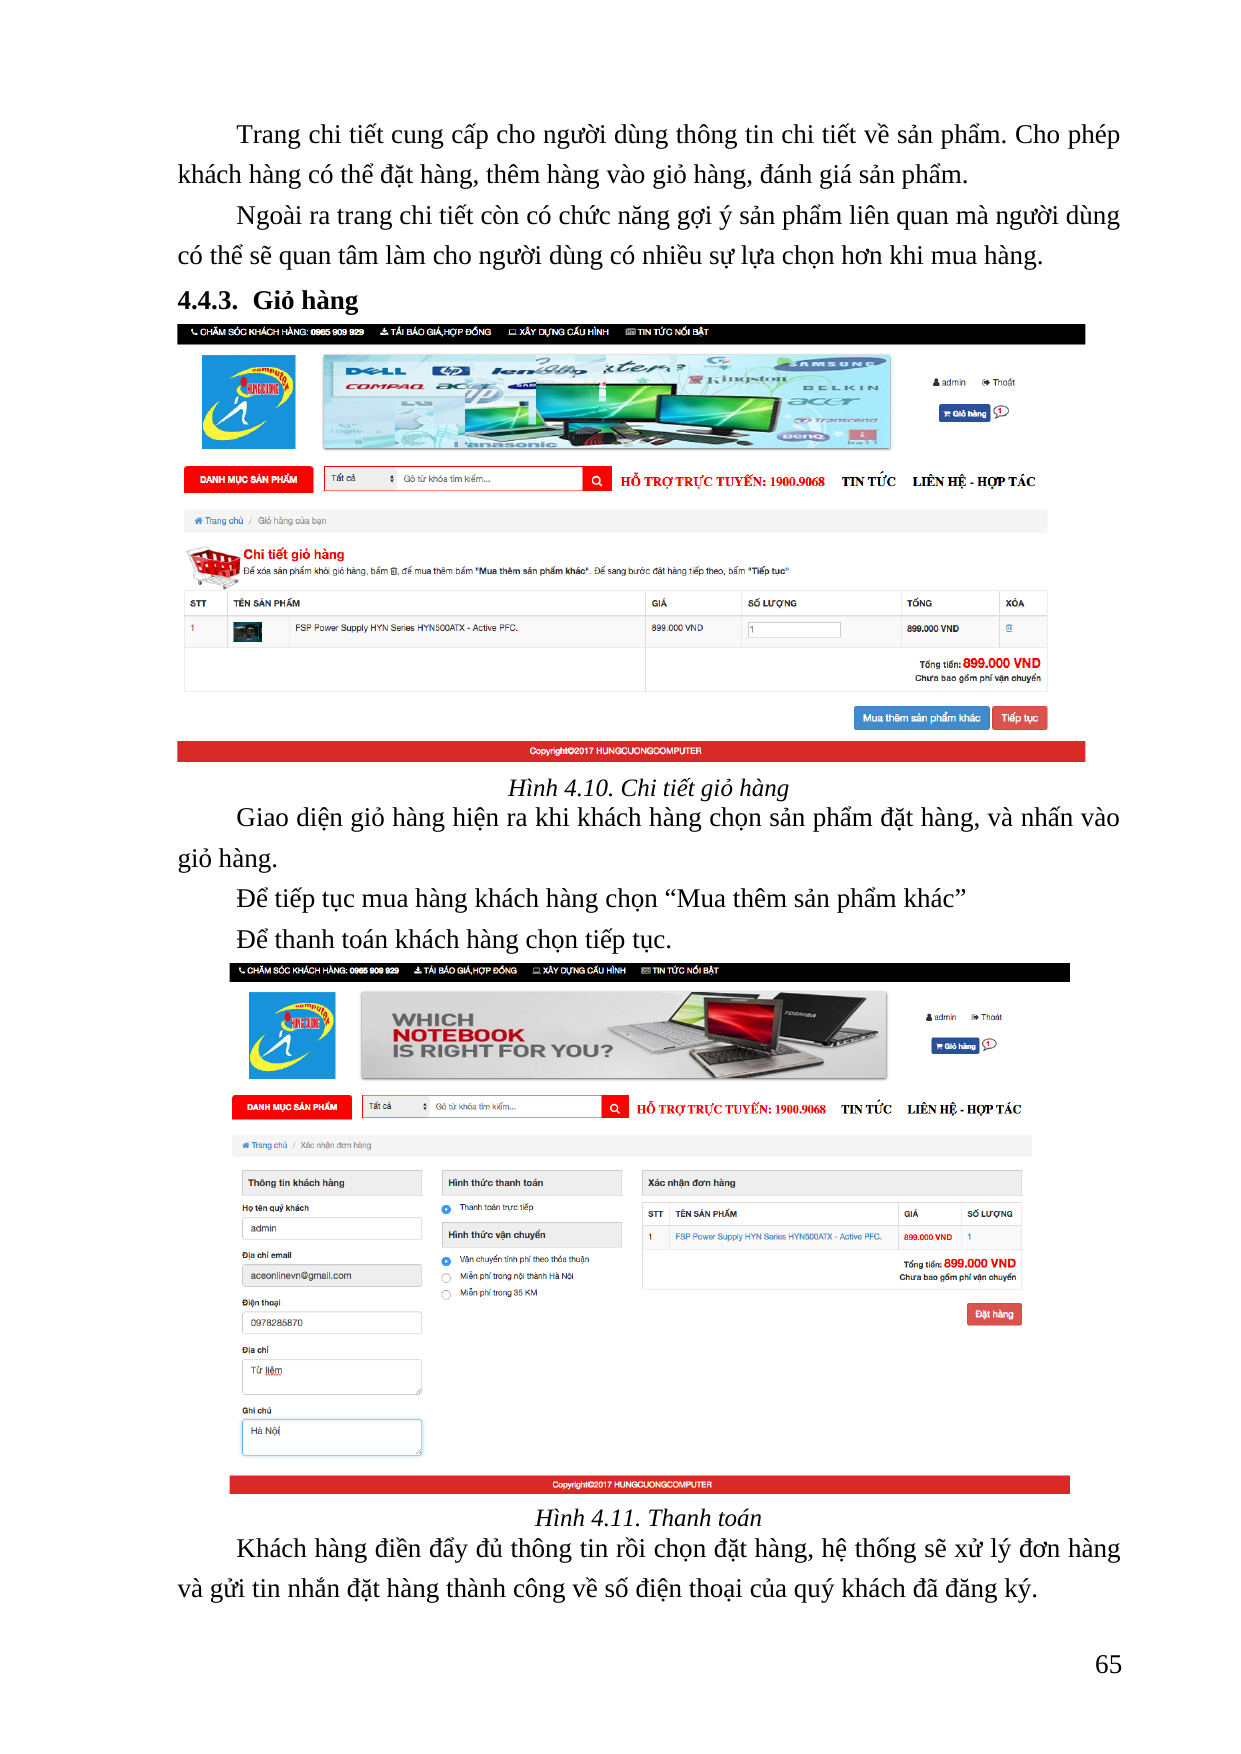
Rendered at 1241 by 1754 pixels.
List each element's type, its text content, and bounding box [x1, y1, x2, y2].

picture [229, 963, 1070, 1494]
text Hình 4.10. Chi tiết giỏ hàng [177, 772, 1122, 801]
text Khách hàng điền đẩy đủ thông tin rồi chọn đặt hàng, hệ thống sẽ xử lý đơn hàng và gửi tin nhắn đặt hàng thành công về số điện thoại của quý khách đã đăng ký. [177, 1532, 1122, 1603]
picture [177, 324, 1086, 763]
text Hình 4.11. Thanh toán [177, 1503, 1122, 1532]
text Ngoài ra trang chi tiết còn có chức năng gợi ý sản phẩm liên quan mà người dùng có thể sẽ quan tâm làm cho người dùng có nhiều sự lựa chọn hơn khi mua hàng. [177, 199, 1122, 271]
text Để tiếp tục mua hàng khách hàng chọn “Mua thêm sản phẩm khác” [177, 882, 1122, 913]
text Giao diện giỏ hàng hiện ra khi khách hàng chọn sản phẩm đặt hàng, và nhấn vào giỏ hàng. [177, 801, 1122, 873]
text Trang chi tiết cung cấp cho người dùng thông tin chi tiết về sản phẩm. Cho phép khách hàng có thể đặt hàng, thêm hàng vào giỏ hàng, đánh giá sản phẩm. [177, 118, 1122, 190]
subtitle Giỏ hàng [177, 284, 1122, 315]
text Để thanh toán khách hàng chọn tiếp tục. [177, 923, 1122, 954]
